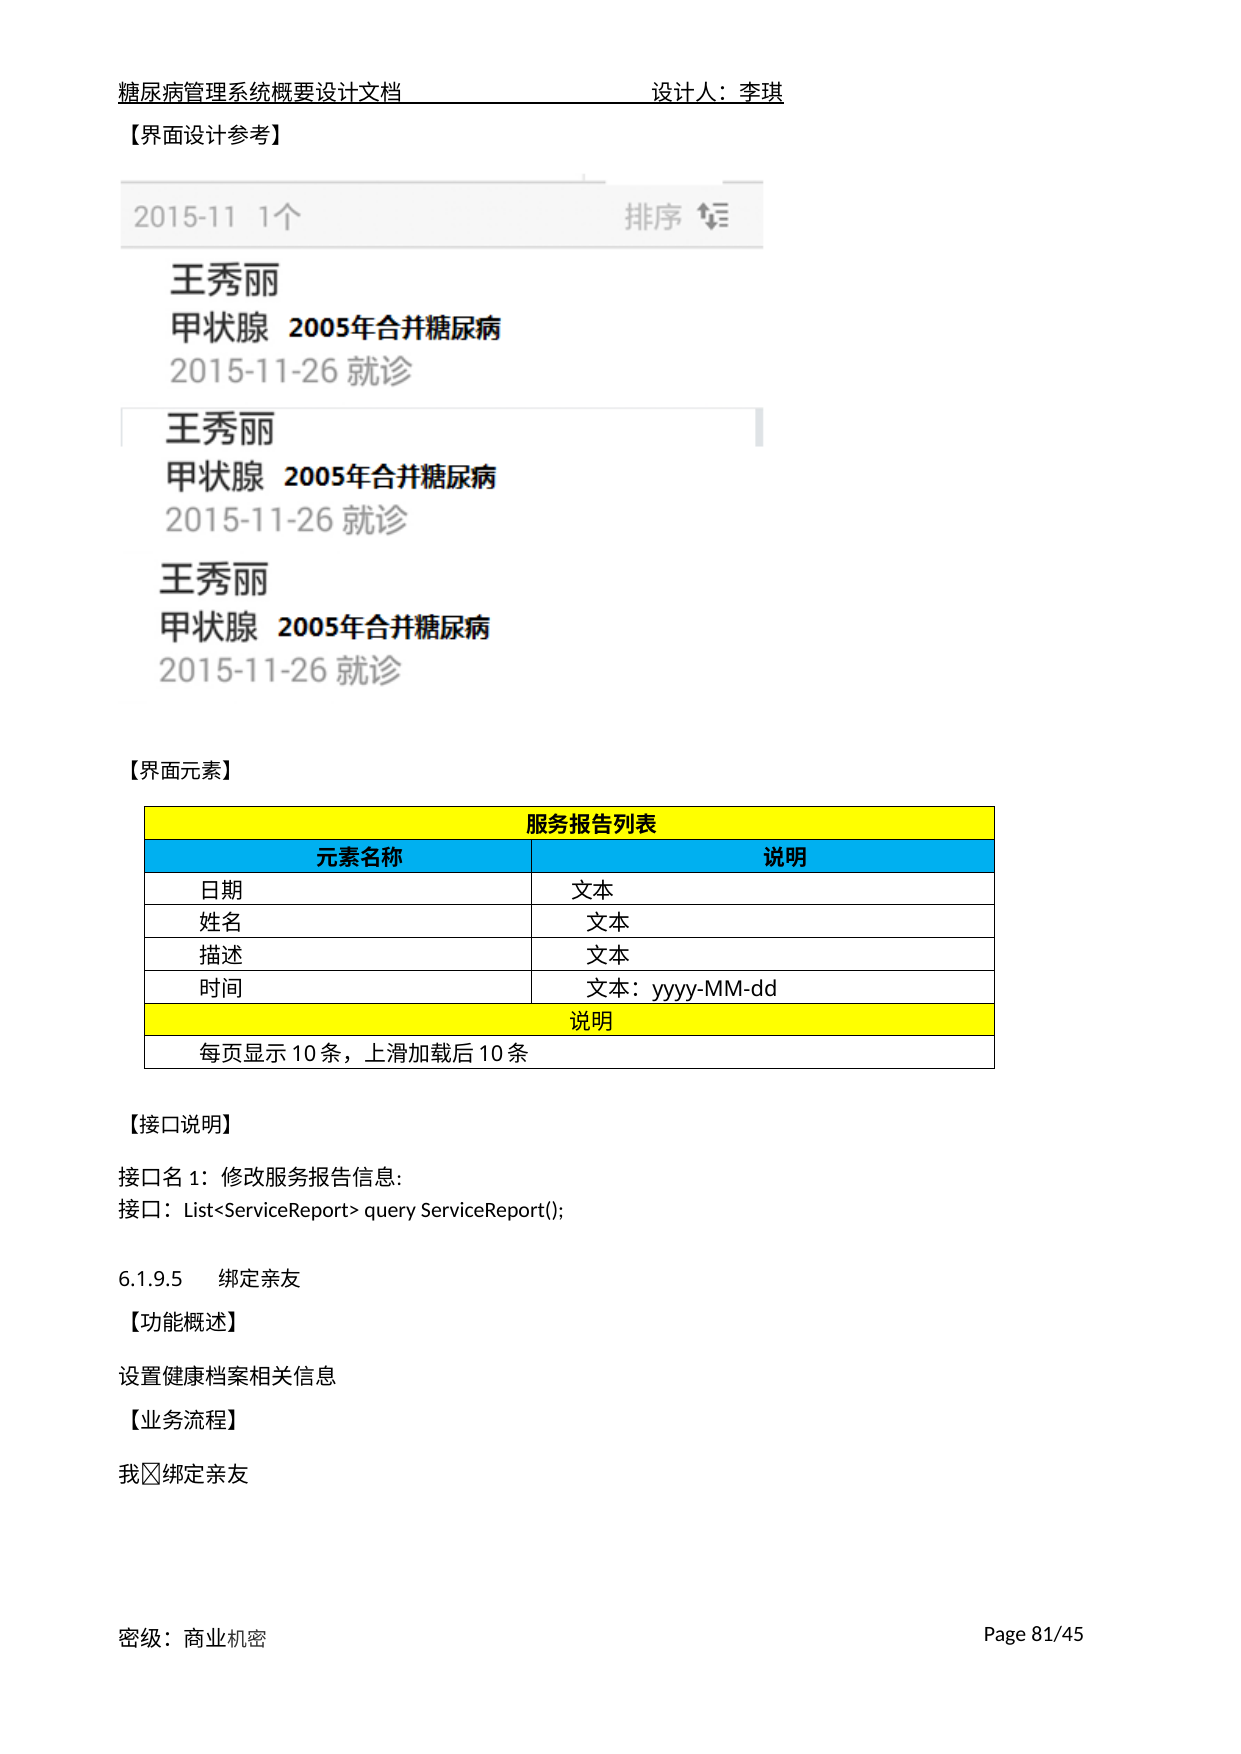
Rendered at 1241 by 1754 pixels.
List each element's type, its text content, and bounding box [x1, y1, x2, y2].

subtitle 【业务流程】 [118, 1403, 1122, 1435]
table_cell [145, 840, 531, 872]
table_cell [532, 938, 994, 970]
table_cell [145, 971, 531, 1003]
text 设置健康档案相关信息 [118, 1359, 1122, 1391]
subtitle 【界面设计参考】 [118, 118, 1122, 150]
subtitle 绑定亲友 [118, 1262, 1122, 1293]
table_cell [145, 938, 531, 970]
subtitle 【接口说明】 [118, 1108, 1122, 1138]
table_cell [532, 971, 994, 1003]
text 接口：List<ServiceReport> query ServiceReport(); [118, 1192, 1122, 1223]
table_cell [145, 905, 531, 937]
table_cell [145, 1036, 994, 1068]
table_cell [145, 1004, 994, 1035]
subtitle 【功能概述】 [118, 1305, 1122, 1337]
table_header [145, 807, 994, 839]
text 接口名1：修改服务报告信息: [118, 1160, 1122, 1192]
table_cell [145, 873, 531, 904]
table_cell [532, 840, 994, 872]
text 我绑定亲友 [118, 1457, 1122, 1488]
picture [118, 171, 765, 743]
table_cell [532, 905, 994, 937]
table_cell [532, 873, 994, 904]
subtitle 【界面元素】 [118, 755, 1122, 785]
